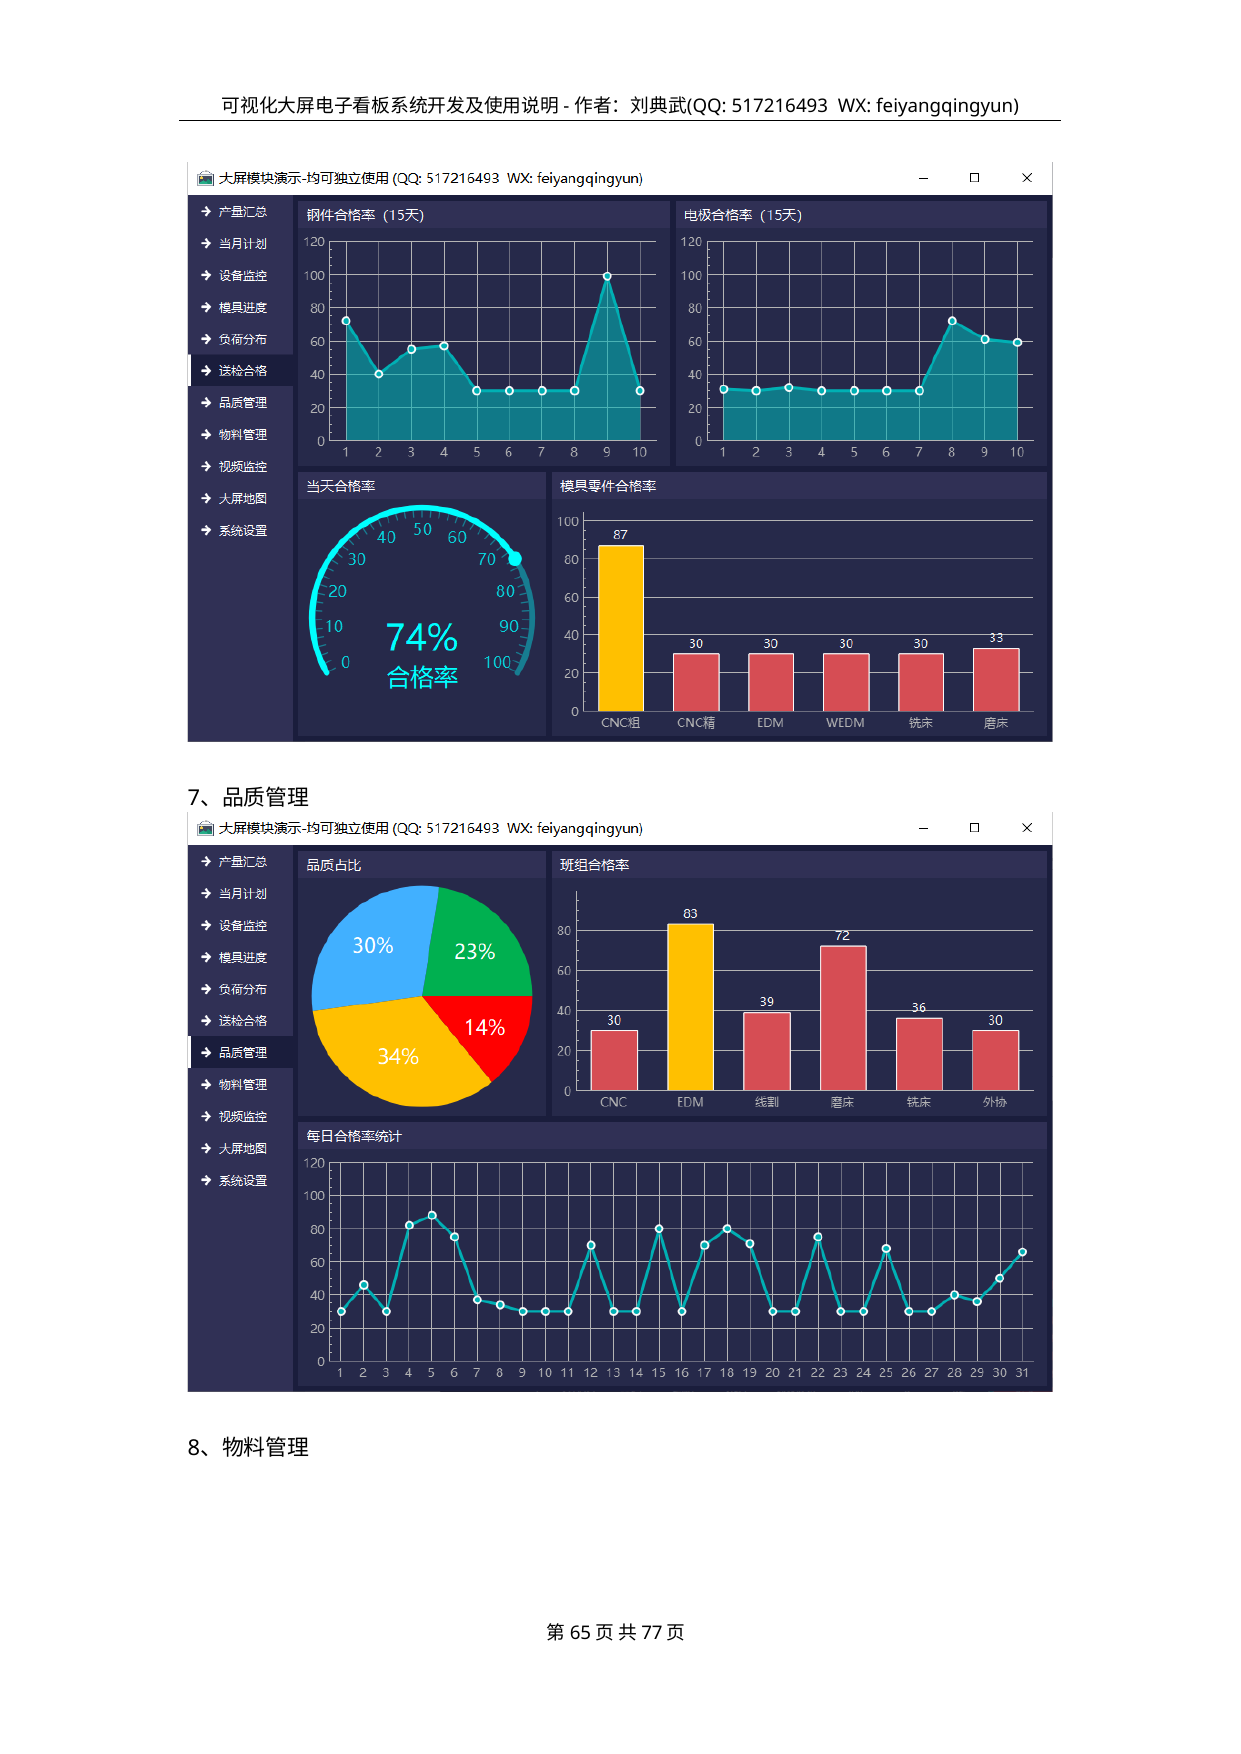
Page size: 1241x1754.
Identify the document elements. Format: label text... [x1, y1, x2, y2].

text 7、品质管理 [187, 779, 1053, 812]
picture [187, 812, 1053, 1392]
picture [187, 162, 1053, 742]
text 8、物料管理 [187, 1429, 1053, 1462]
